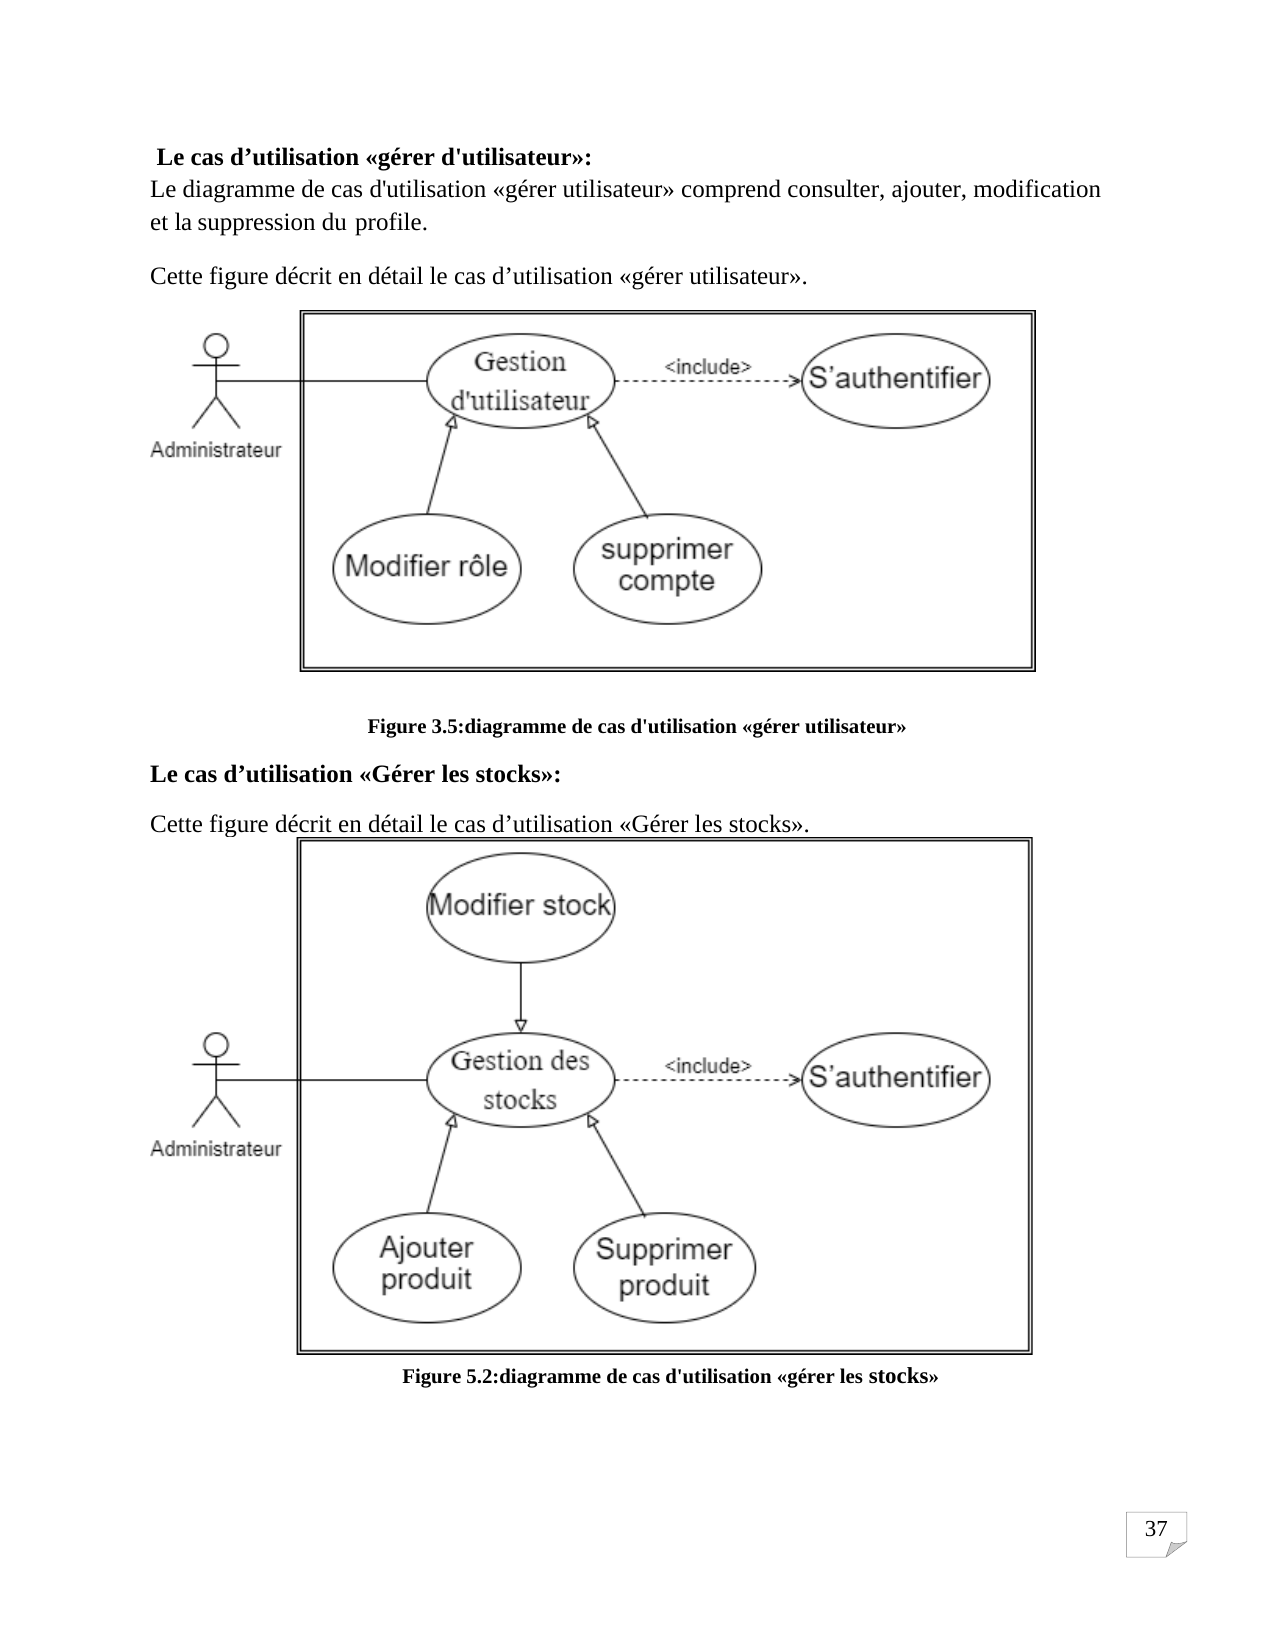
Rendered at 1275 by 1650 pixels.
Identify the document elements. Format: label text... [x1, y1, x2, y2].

subtitle Le cas d’utilisation «Gérer les stocks»: [150, 759, 1164, 788]
picture [1165, 1541, 1171, 1556]
picture [1168, 1544, 1181, 1554]
subtitle Le cas d’utilisation «gérer d'utilisateur»: [156, 142, 1164, 171]
picture [150, 837, 1033, 1355]
picture [1168, 1543, 1187, 1557]
text Le diagramme de cas d'utilisation «gérer utilisateur» comprend consulter, ajouter, modification et la suppression du profile. [150, 174, 1116, 236]
picture [150, 310, 1036, 672]
text Figure 3.5:diagramme de cas d'utilisation «gérer utilisateur» [153, 714, 1121, 738]
text Cette figure décrit en détail le cas d’utilisation «gérer utilisateur». [150, 261, 1164, 290]
